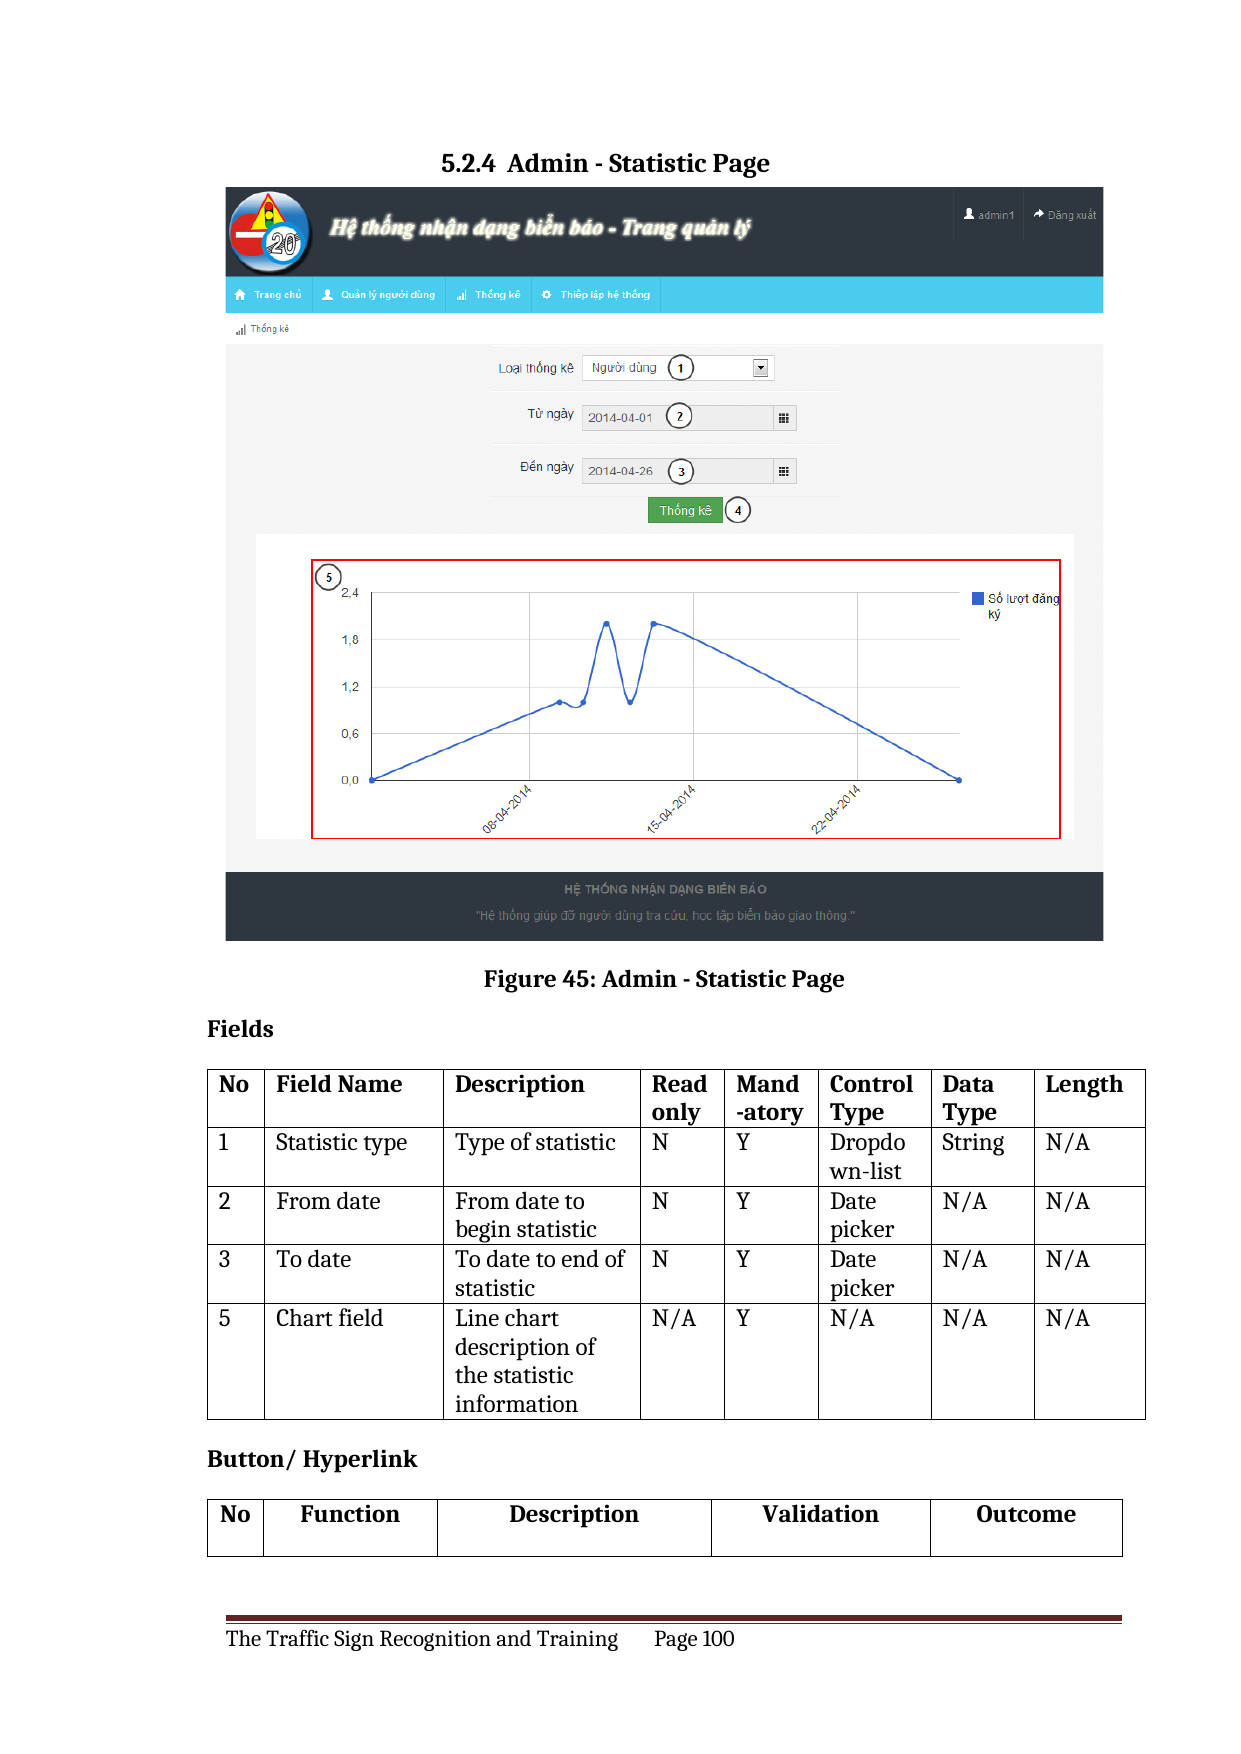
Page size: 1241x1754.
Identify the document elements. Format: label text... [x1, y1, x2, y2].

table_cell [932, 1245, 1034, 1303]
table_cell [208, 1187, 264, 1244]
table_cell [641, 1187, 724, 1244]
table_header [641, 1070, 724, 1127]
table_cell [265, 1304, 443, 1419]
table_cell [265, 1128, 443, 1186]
text Fields [207, 1015, 1122, 1043]
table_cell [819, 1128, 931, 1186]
subtitle Admin - Statistic Page [441, 148, 1122, 179]
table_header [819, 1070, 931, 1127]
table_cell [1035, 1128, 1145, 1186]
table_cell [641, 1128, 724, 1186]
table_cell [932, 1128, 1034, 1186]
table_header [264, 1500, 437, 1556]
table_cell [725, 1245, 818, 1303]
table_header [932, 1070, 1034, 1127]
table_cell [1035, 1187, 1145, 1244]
text Button/ Hyperlink [207, 1445, 1122, 1473]
picture [225, 187, 1104, 941]
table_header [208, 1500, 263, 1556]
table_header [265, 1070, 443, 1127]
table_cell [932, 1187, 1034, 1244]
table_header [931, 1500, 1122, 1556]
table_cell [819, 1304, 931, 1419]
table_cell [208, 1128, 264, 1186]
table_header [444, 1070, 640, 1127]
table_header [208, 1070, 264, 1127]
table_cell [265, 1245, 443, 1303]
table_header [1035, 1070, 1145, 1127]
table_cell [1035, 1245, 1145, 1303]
text Figure 45: Admin - Statistic Page [207, 965, 1122, 994]
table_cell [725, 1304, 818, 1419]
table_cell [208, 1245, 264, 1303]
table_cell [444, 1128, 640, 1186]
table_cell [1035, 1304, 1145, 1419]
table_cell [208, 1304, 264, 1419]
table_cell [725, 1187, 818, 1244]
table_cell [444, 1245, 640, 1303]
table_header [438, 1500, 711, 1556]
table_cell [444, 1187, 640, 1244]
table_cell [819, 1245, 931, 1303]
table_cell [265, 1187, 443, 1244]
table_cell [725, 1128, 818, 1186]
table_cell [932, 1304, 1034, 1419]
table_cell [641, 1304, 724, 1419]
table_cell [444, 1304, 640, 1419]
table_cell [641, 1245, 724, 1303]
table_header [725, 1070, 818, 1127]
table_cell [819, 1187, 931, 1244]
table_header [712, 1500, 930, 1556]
